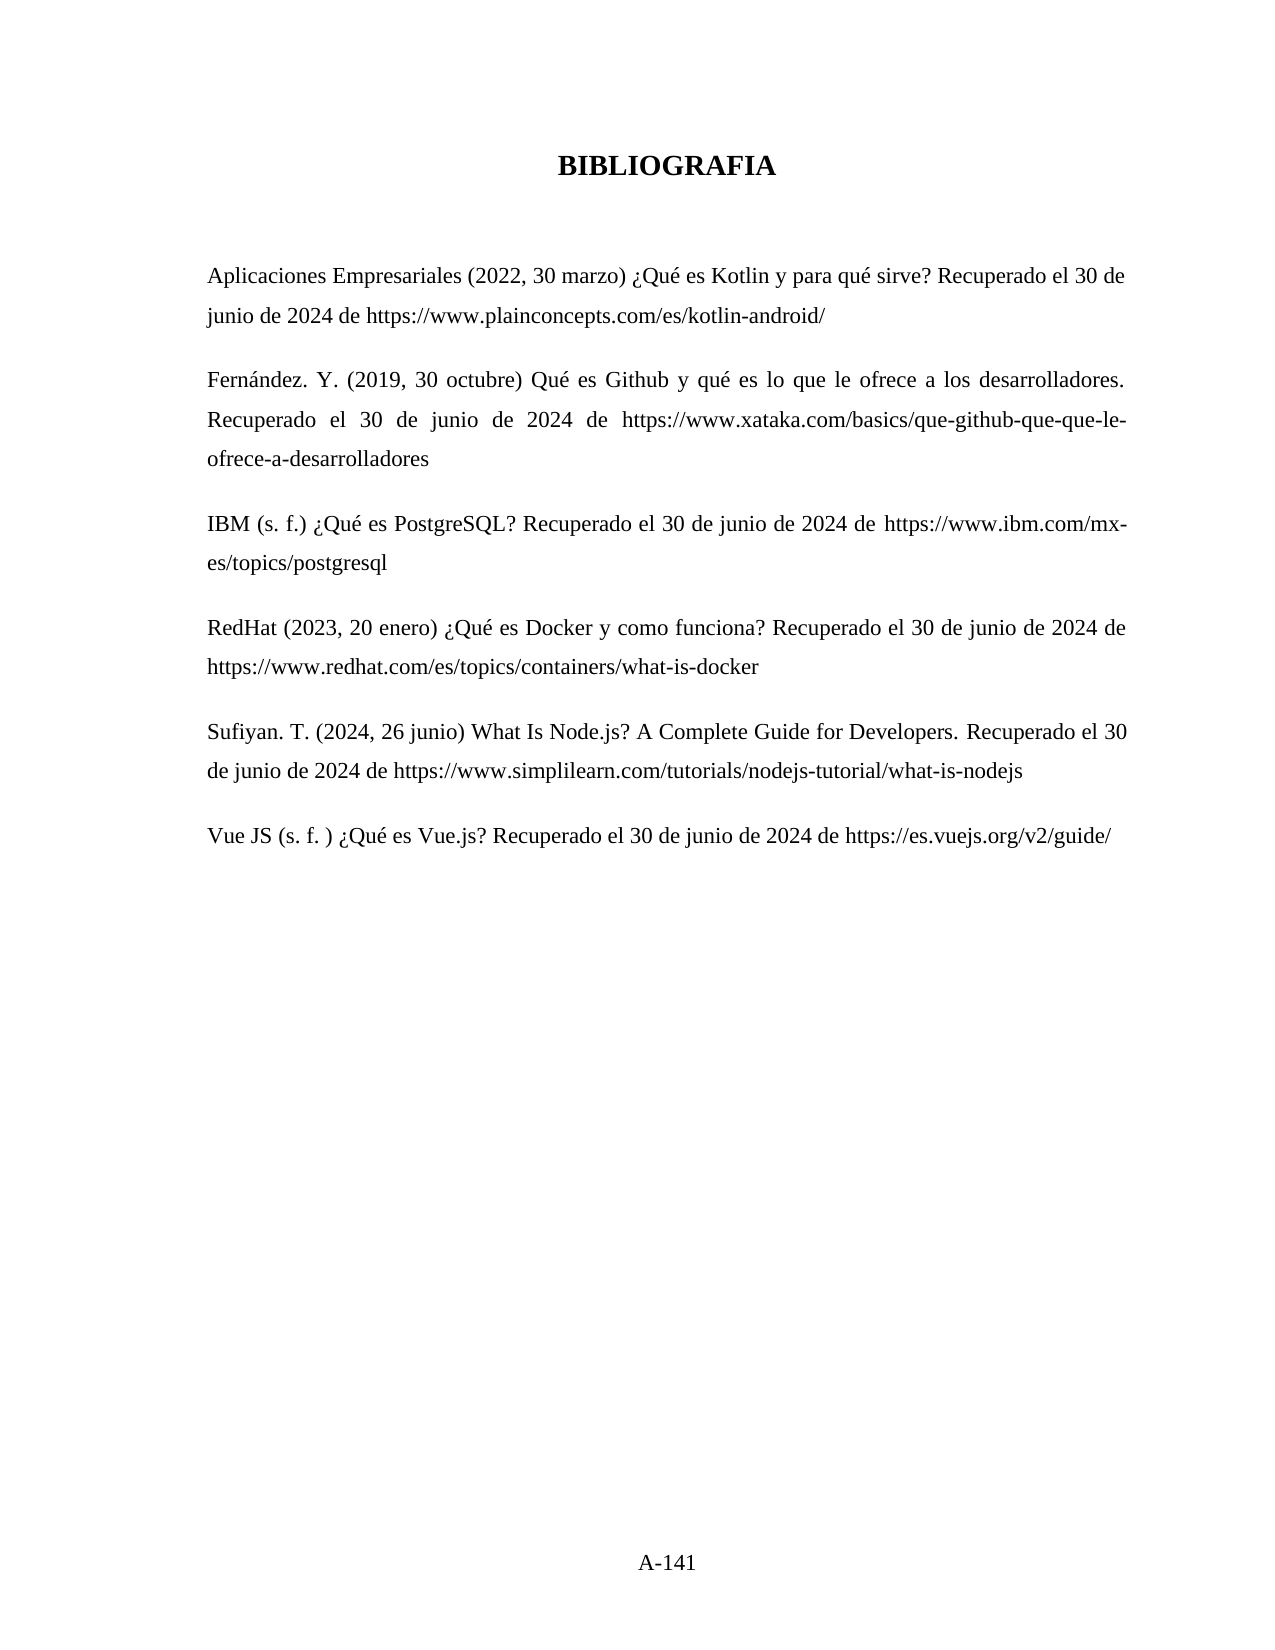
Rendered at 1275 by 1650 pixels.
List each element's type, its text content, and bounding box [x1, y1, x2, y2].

text RedHat (2023, 20 enero) ¿Qué es Docker y como funciona? Recuperado el 30 de junio de 2024 de https://www.redhat.com/es/topics/containers/what-is-docker [207, 614, 1127, 680]
text BIBLIOGRAFIA [207, 148, 1127, 181]
text Sufiyan. T. (2024, 26 junio) What Is Node.js? A Complete Guide for Developers. Recuperado el 30 de junio de 2024 de https://www.simplilearn.com/tutorials/nodejs-tutorial/what-is-nodejs [207, 718, 1127, 784]
text Aplicaciones Empresariales (2022, 30 marzo) ¿Qué es Kotlin y para qué sirve? Recuperado el 30 de junio de 2024 de https://www.plainconcepts.com/es/kotlin-android/ [207, 262, 1127, 328]
text Vue JS (s. f. ) ¿Qué es Vue.js? Recuperado el 30 de junio de 2024 de https://es.vuejs.org/v2/guide/ [207, 822, 1127, 848]
text IBM (s. f.) ¿Qué es PostgreSQL? Recuperado el 30 de junio de 2024 de https://www.ibm.com/mx-es/topics/postgresql [207, 510, 1127, 576]
text Fernández. Y. (2019, 30 octubre) Qué es Github y qué es lo que le ofrece a los desarrolladores. Recuperado el 30 de junio de 2024 de https://www.xataka.com/basics/que-github-que-que-le-ofrece-a-desarrolladores [207, 366, 1127, 472]
